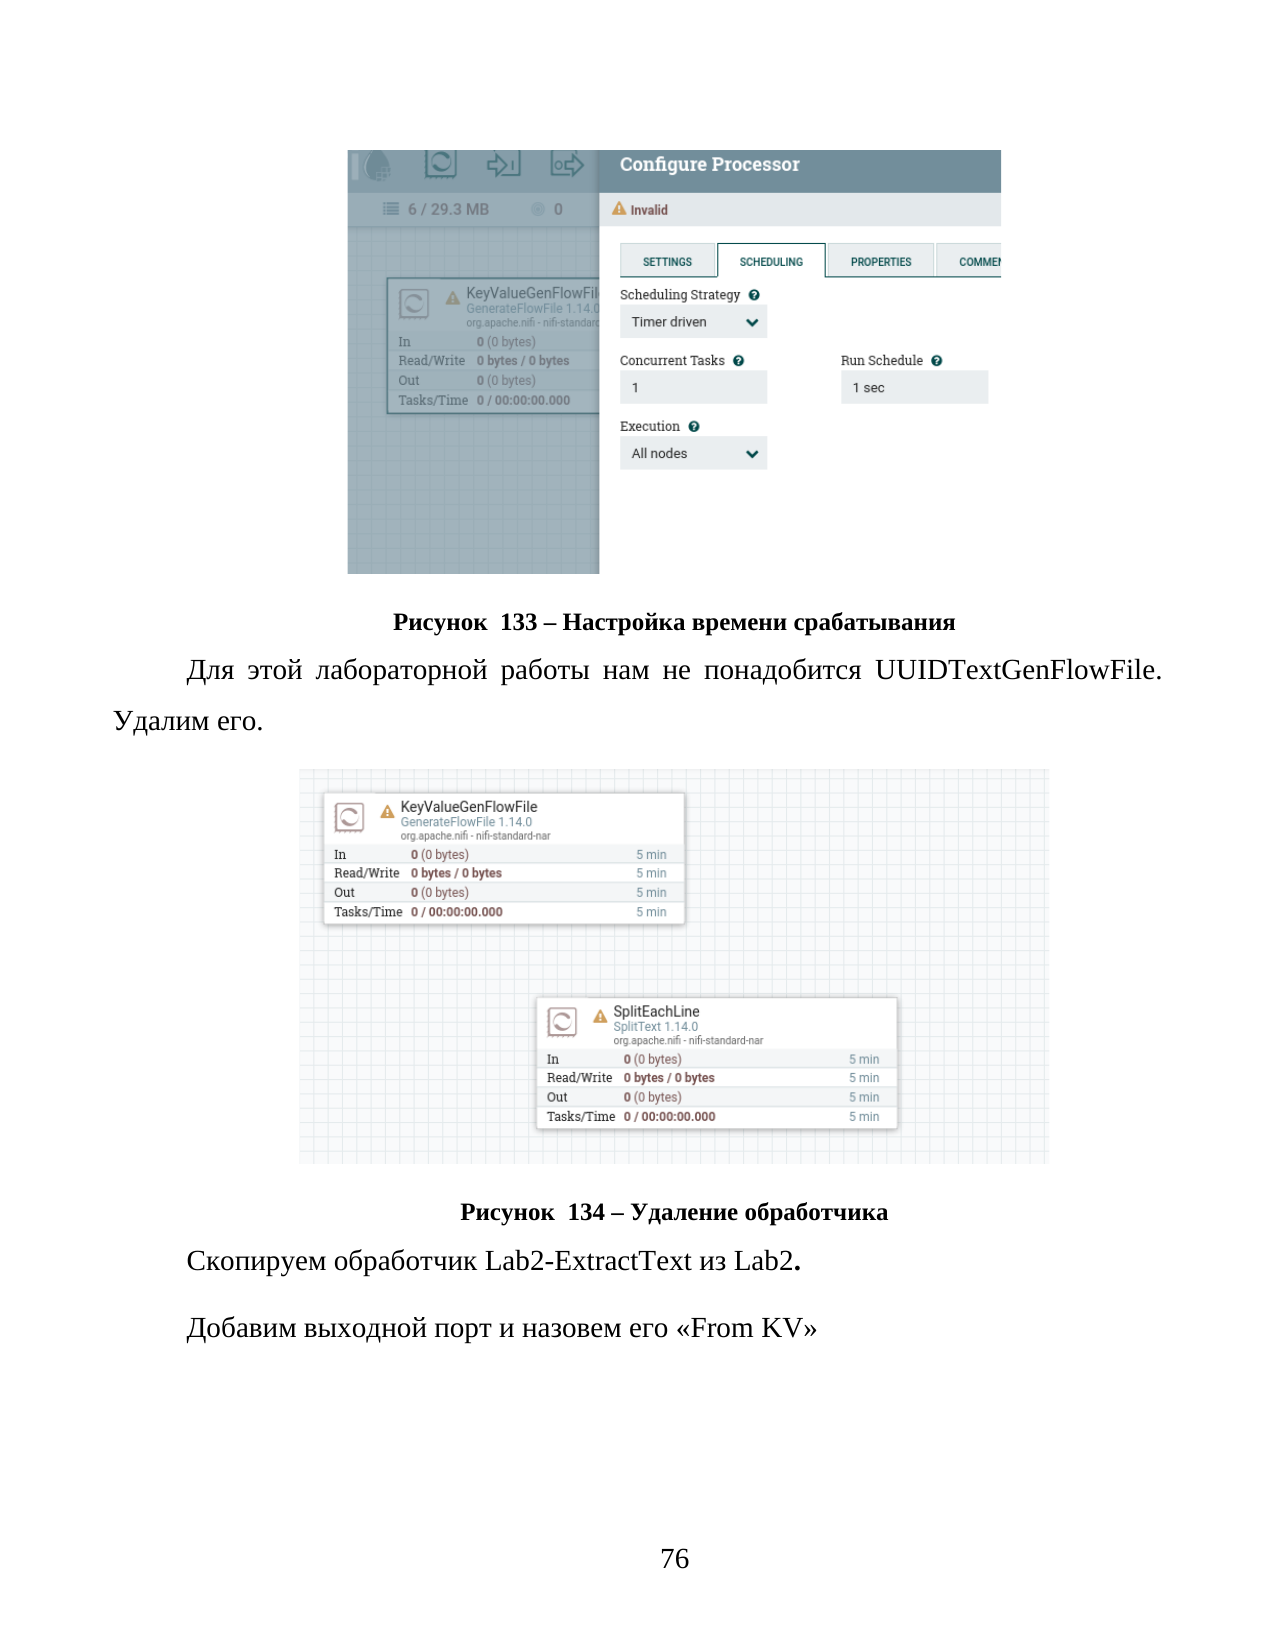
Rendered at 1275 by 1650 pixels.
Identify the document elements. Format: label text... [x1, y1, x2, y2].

text Добавим выходной порт и назовем его «From KV» [112, 1310, 1162, 1343]
text Для этой лабораторной работы нам не понадобится UUIDTextGenFlowFile. Удалим его. [112, 652, 1162, 736]
text Скопируем обработчик Lab2-ExtractText из Lab2. [112, 1243, 1162, 1276]
text Рисунок 134 – Удаление обработчика [112, 1197, 1162, 1226]
text Рисунок 133 – Настройка времени срабатывания [112, 607, 1162, 636]
picture [347, 150, 1002, 574]
picture [299, 769, 1050, 1164]
